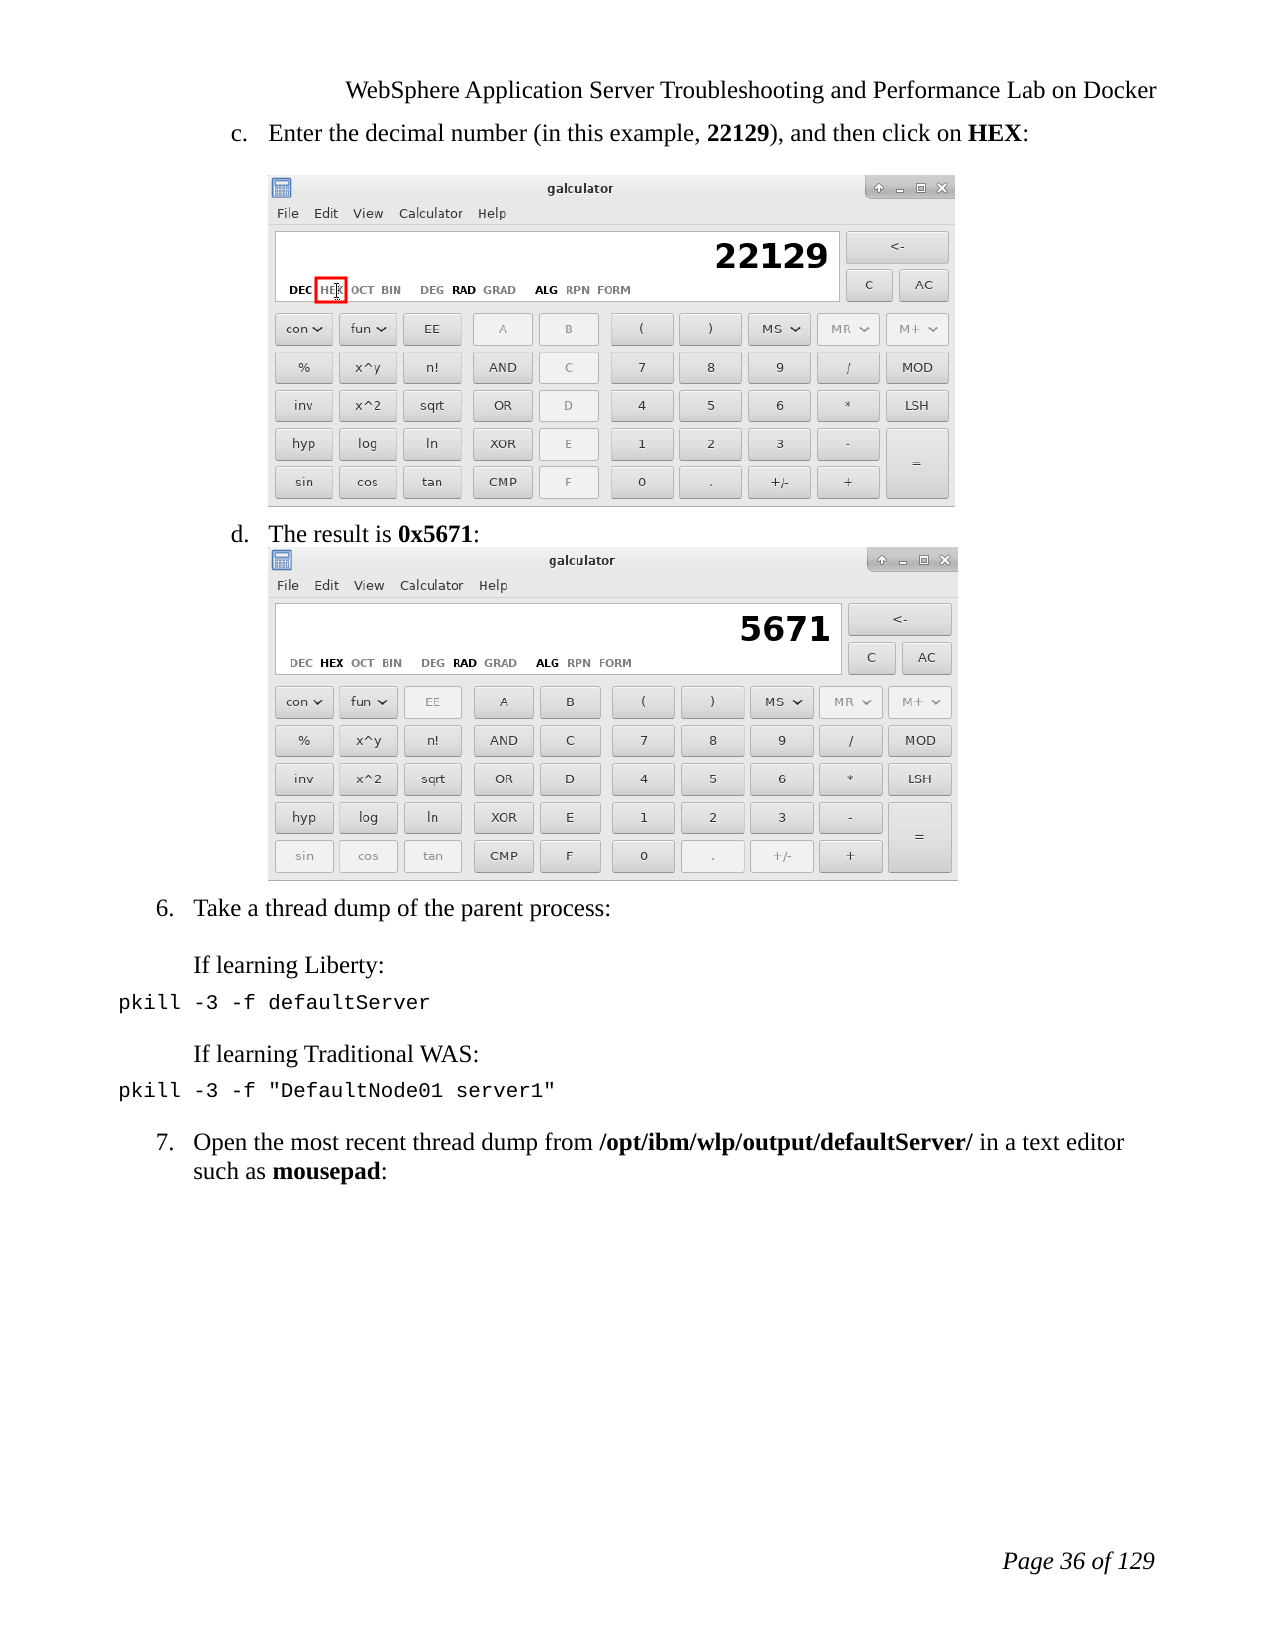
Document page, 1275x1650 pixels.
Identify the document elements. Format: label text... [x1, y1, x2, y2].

list Open the most recent thread dump from /opt/ibm/wlp/output/defaultServer/ in a text editor such as mousepad: [156, 1127, 1157, 1214]
list Take a thread dump of the parent process: If learning Liberty: [156, 893, 1157, 979]
picture [268, 547, 958, 881]
text pkill -3 -f "DefaultNode01 server1" [118, 1080, 1157, 1127]
text pkill -3 -f defaultServer [118, 992, 1157, 1039]
picture [268, 175, 955, 507]
text If learning Traditional WAS: [193, 1039, 1157, 1068]
